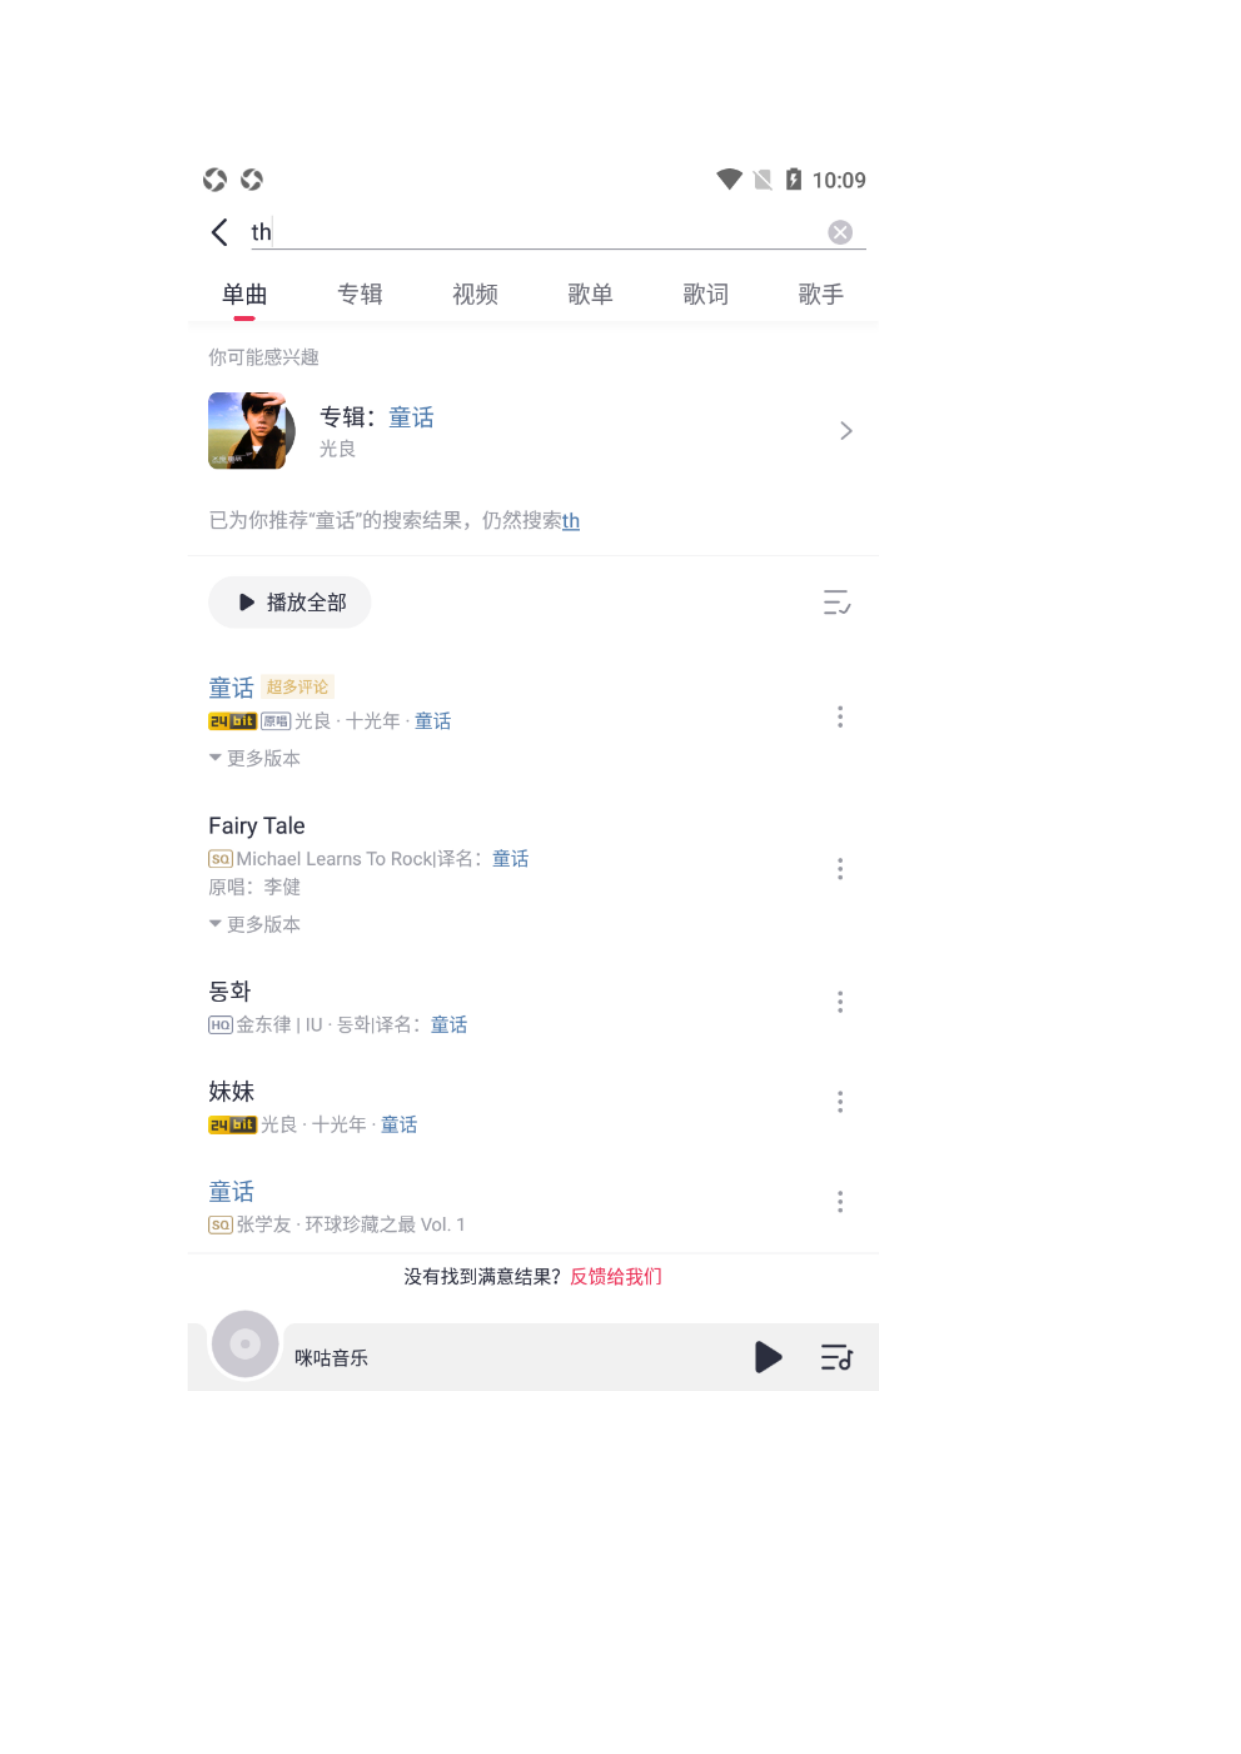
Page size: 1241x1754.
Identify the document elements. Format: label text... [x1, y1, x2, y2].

picture [187, 162, 879, 1391]
